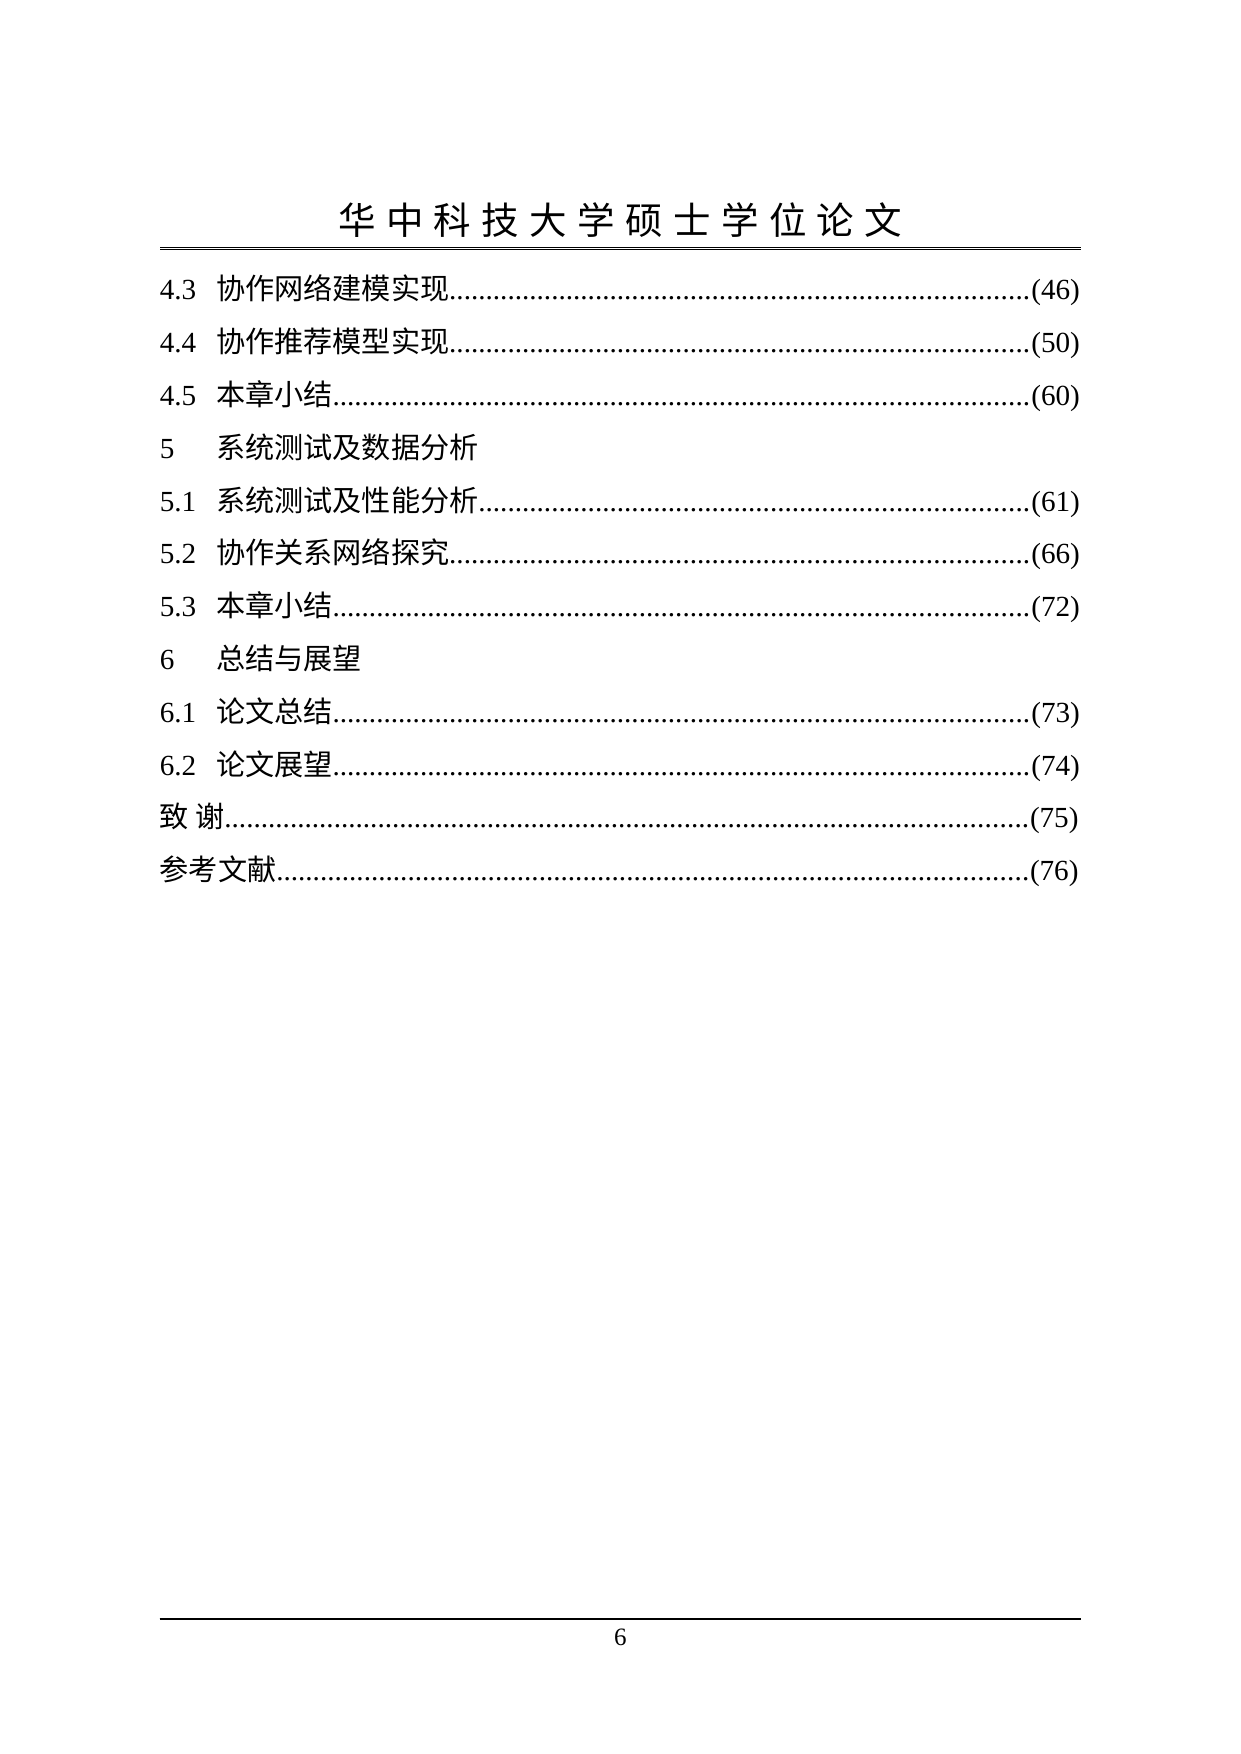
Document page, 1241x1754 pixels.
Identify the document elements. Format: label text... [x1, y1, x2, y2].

text 6 总结与展望 [159, 636, 1081, 678]
text 6.1 论文总结 (73) [159, 688, 1081, 731]
text 6.2 论文展望 (74) [159, 741, 1081, 783]
text 5.1 系统测试及性能分析 (61) [159, 477, 1081, 519]
text 致 谢 (75) [159, 794, 1081, 836]
text 4.5 本章小结 (60) [159, 371, 1081, 414]
text 5 系统测试及数据分析 [159, 424, 1081, 467]
text 参考文献 (76) [159, 847, 1081, 889]
text 5.3 本章小结 (72) [159, 583, 1081, 625]
text 4.4 协作推荐模型实现 (50) [159, 319, 1081, 361]
text 5.2 协作关系网络探究 (66) [159, 530, 1081, 572]
text 4.3 协作网络建模实现 (46) [159, 266, 1081, 308]
